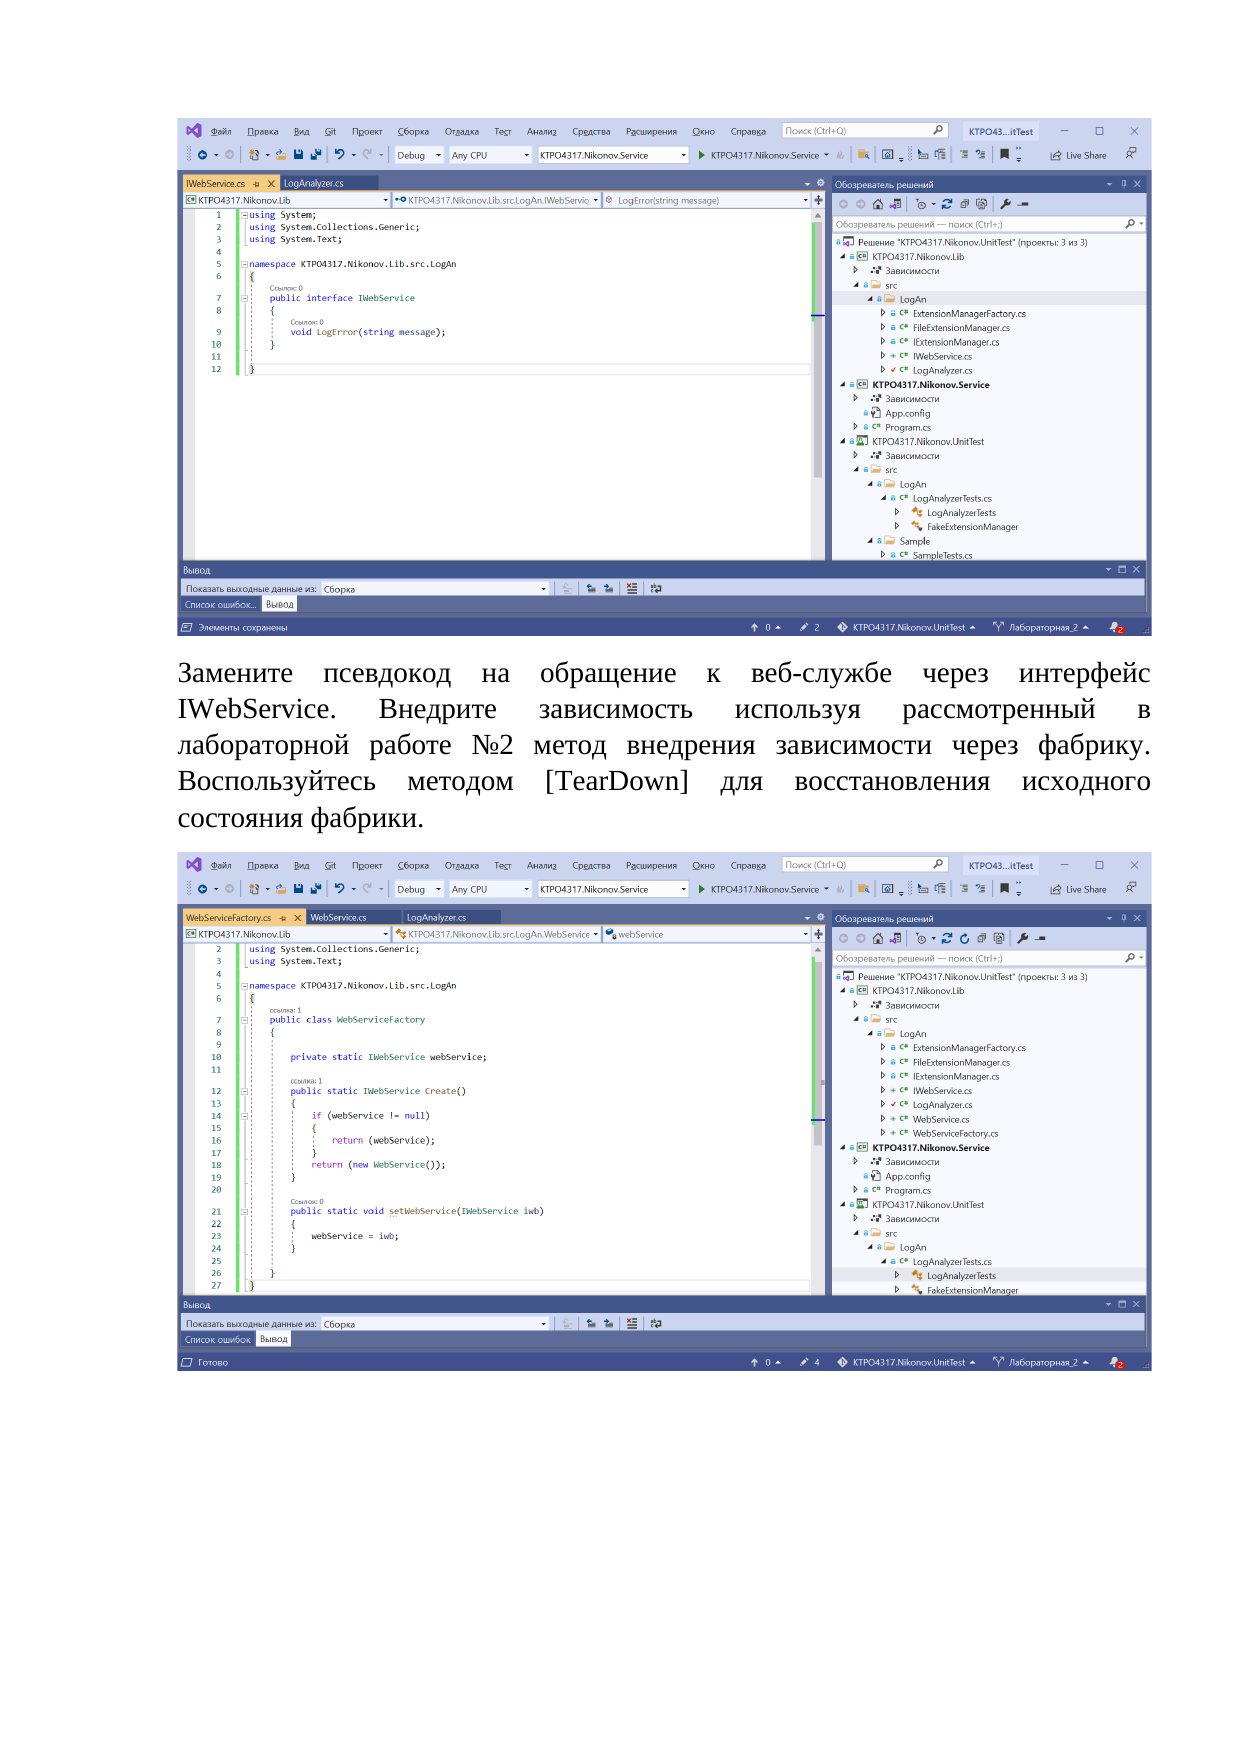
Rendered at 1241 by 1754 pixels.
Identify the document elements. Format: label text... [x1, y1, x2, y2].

picture [177, 118, 1152, 636]
text Замените псевдокод на обращение к веб-службе через интерфейс IWebService. Внедрите зависимость используя рассмотренный в лабораторной работе №2 метод внедрения зависимости через фабрику. Воспользуйтесь методом [TearDown] для восстановления исходного состояния фабрики. [177, 655, 1152, 833]
picture [177, 852, 1152, 1371]
